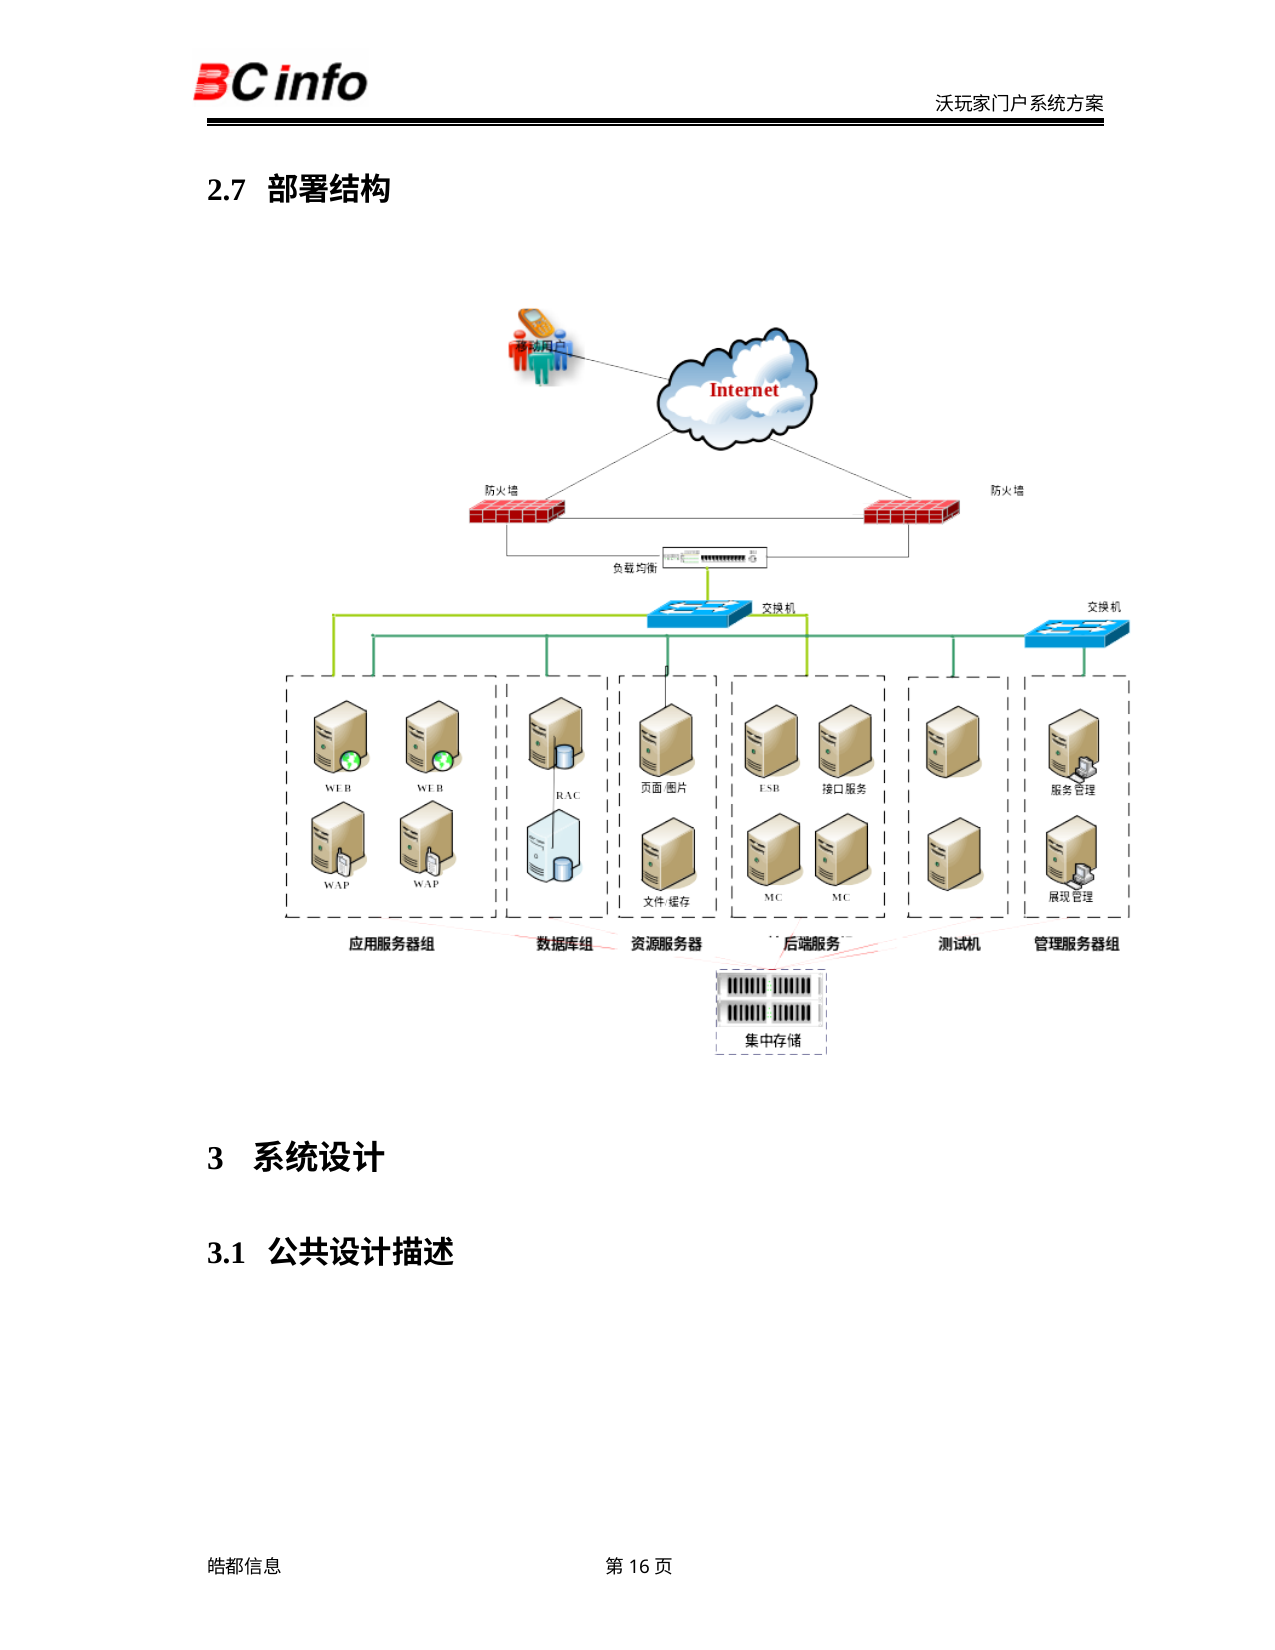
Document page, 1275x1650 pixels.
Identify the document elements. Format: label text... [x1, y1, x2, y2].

subtitle 系统设计 [207, 1121, 1104, 1189]
subtitle 公共设计描述 [207, 1216, 1104, 1284]
subtitle 部署结构 [207, 153, 1104, 221]
picture [192, 48, 370, 107]
